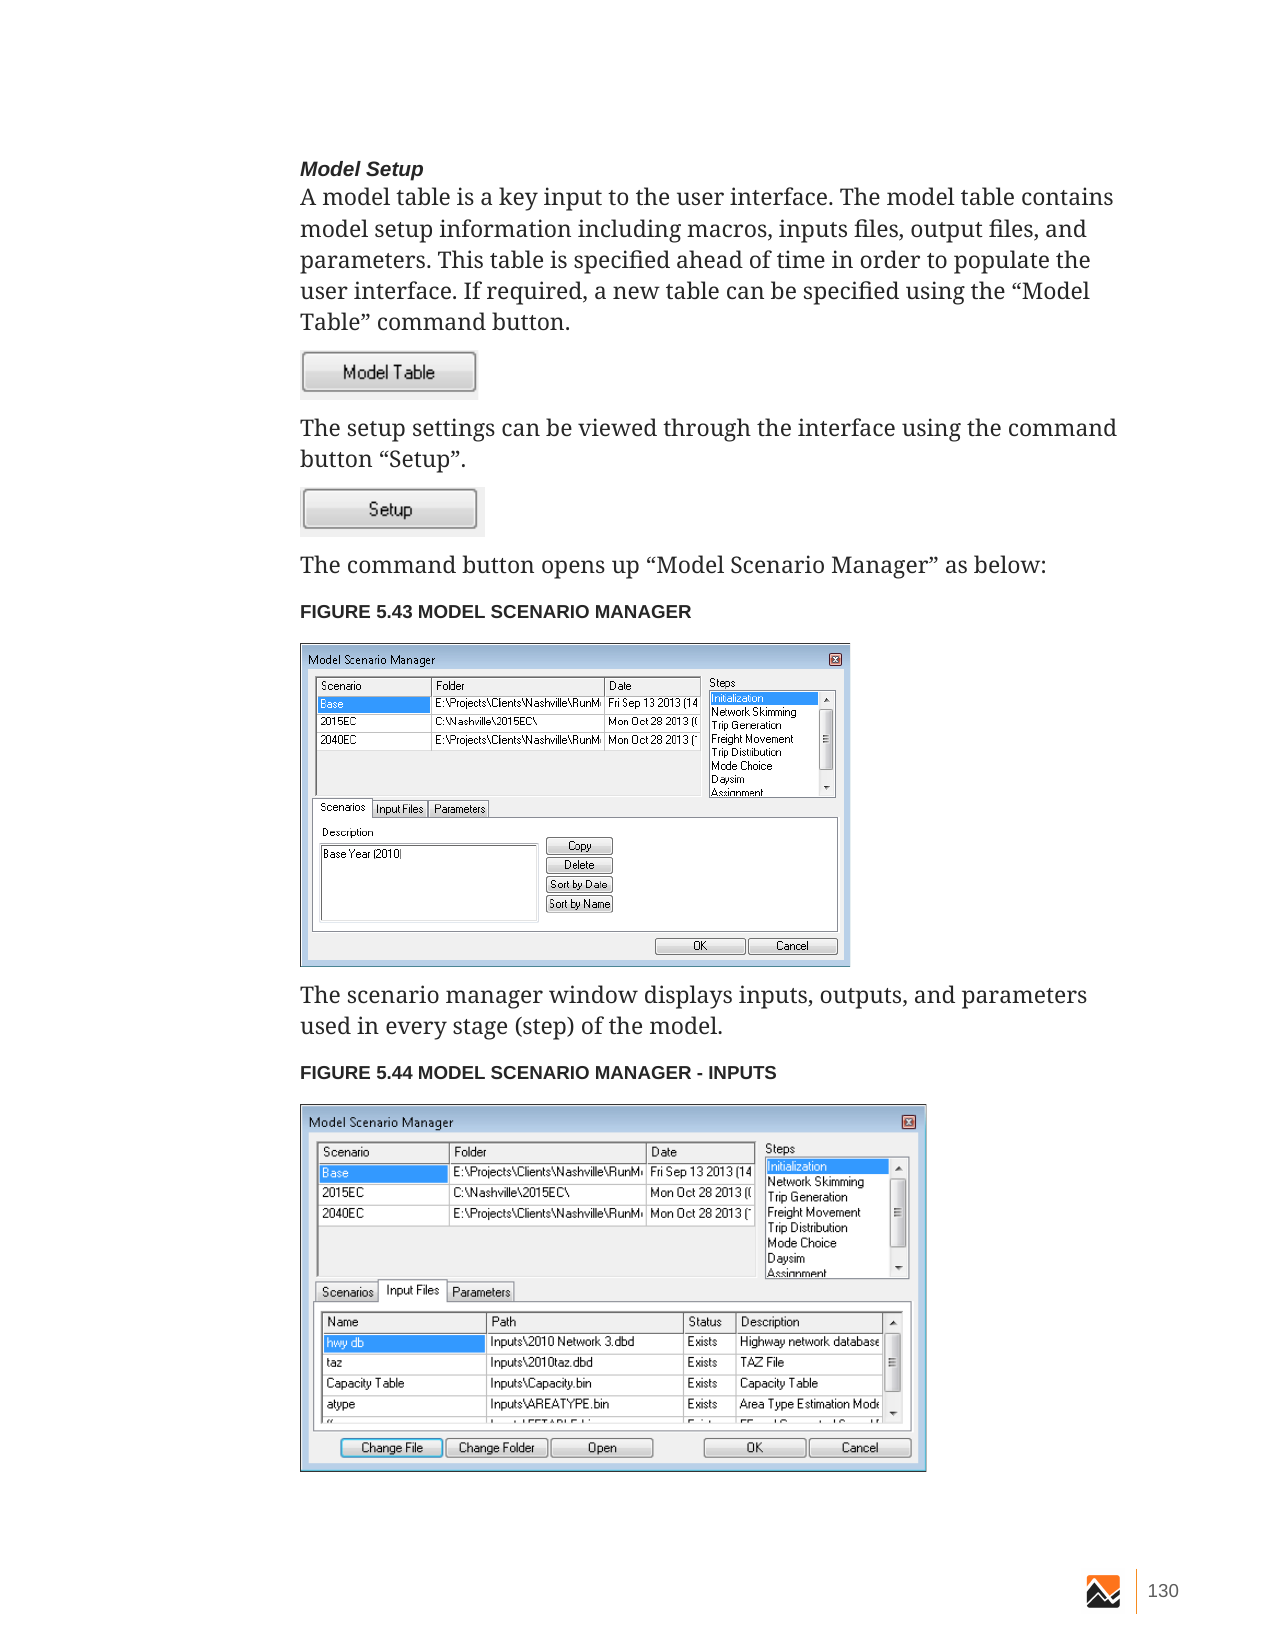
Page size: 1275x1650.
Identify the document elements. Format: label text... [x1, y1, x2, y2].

picture [300, 1104, 927, 1472]
text The command button opens up “Model Scenario Manager” as below: [300, 549, 1125, 580]
picture [300, 350, 479, 400]
subtitle Model Setup [300, 150, 1125, 181]
text The setup settings can be viewed through the interface using the command button “Setup”. [300, 412, 1125, 474]
text A model table is a key input to the user interface. The model table contains model setup information including macros, inputs files, output files, and parameters. This table is specified ahead of time in order to populate the user interface. If required, a new table can be specified using the “Model Table” command button. [300, 181, 1125, 337]
picture [300, 643, 851, 967]
picture [1080, 1568, 1125, 1614]
text The scenario manager window displays inputs, outputs, and parameters used in every stage (step) of the model. [300, 979, 1125, 1041]
picture [300, 487, 485, 537]
